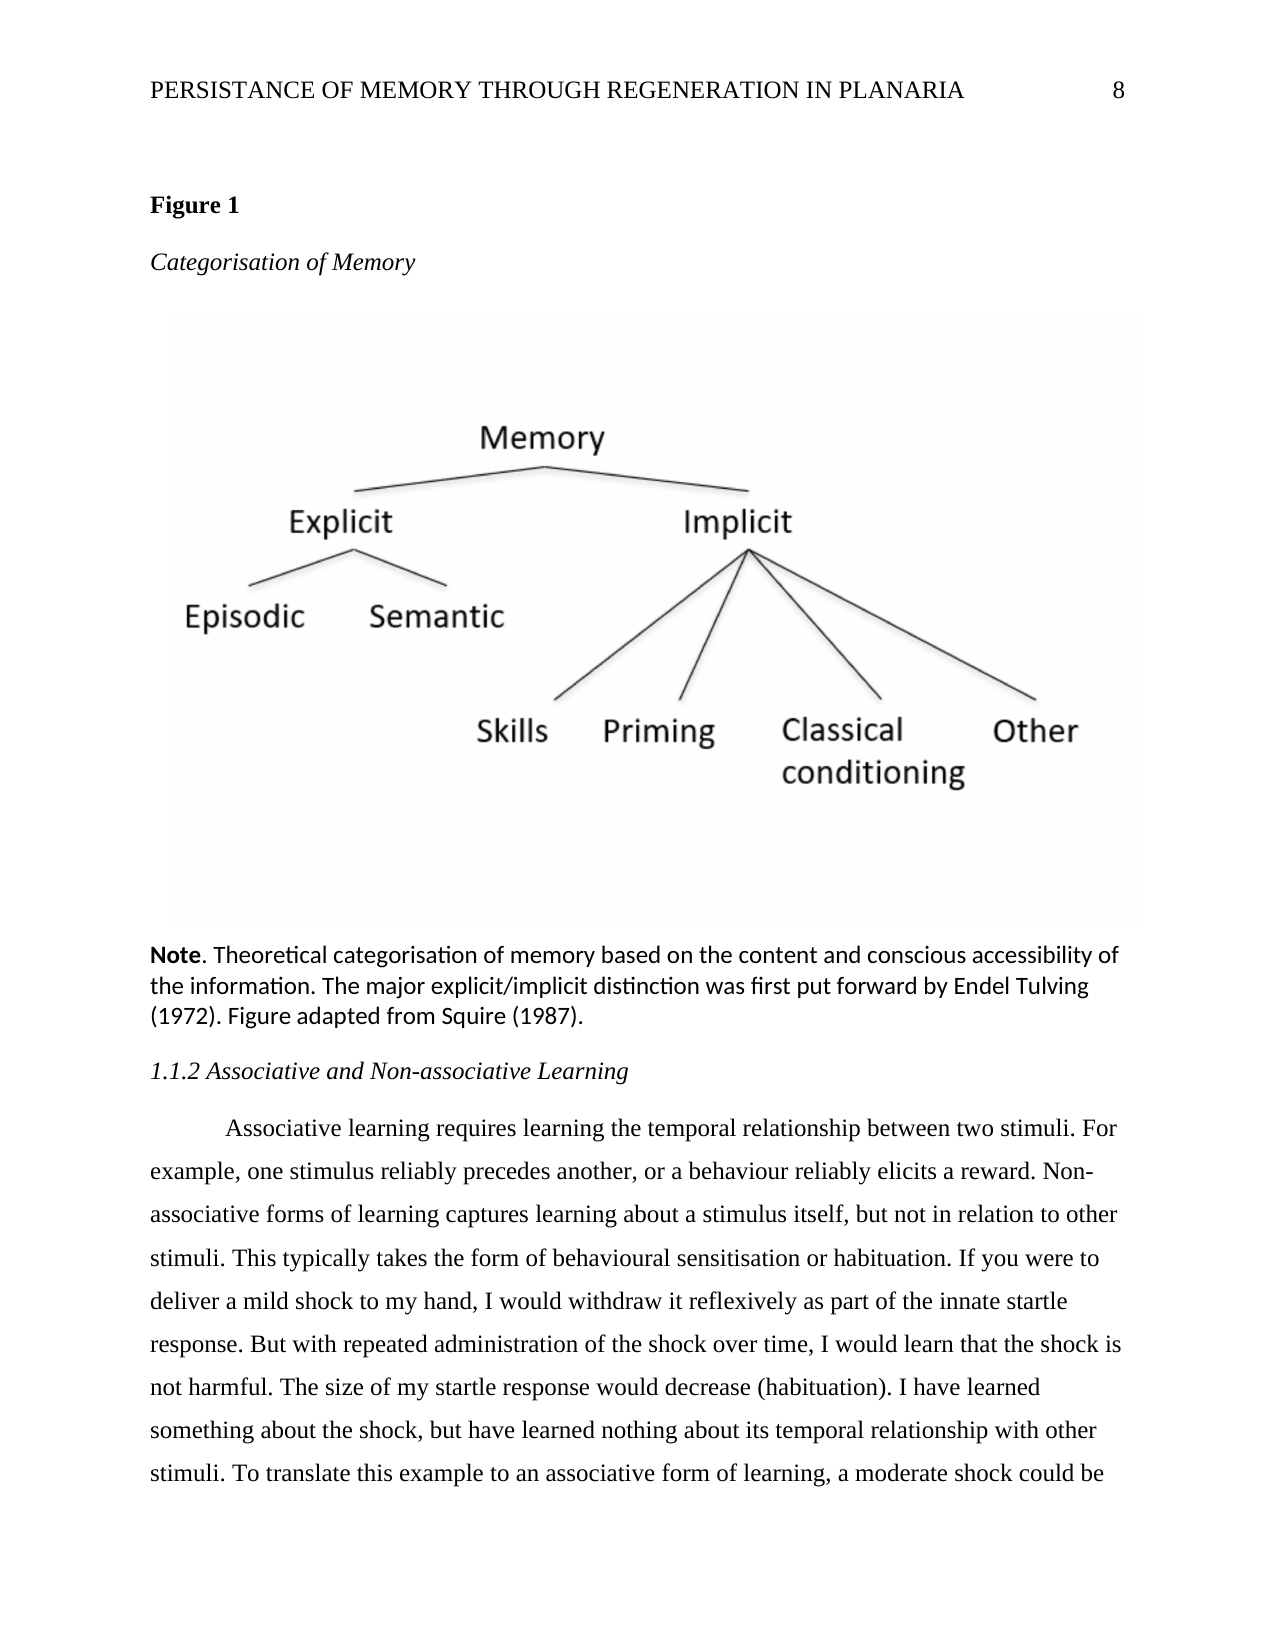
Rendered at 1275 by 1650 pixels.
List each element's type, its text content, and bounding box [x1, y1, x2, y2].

picture [168, 317, 1144, 927]
title Figure 1 [150, 190, 1125, 219]
text Note. Theoretical categorisation of memory based on the content and conscious accessibility of the information. The major explicit/implicit distinction was first put forward by Endel Tulving (1972). Figure adapted from Squire (1987). [150, 939, 1125, 1031]
text Categorisation of Memory [150, 247, 1125, 276]
subtitle 1.1.2 Associative and Non-associative Learning [150, 1056, 1125, 1084]
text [150, 1113, 1125, 1487]
